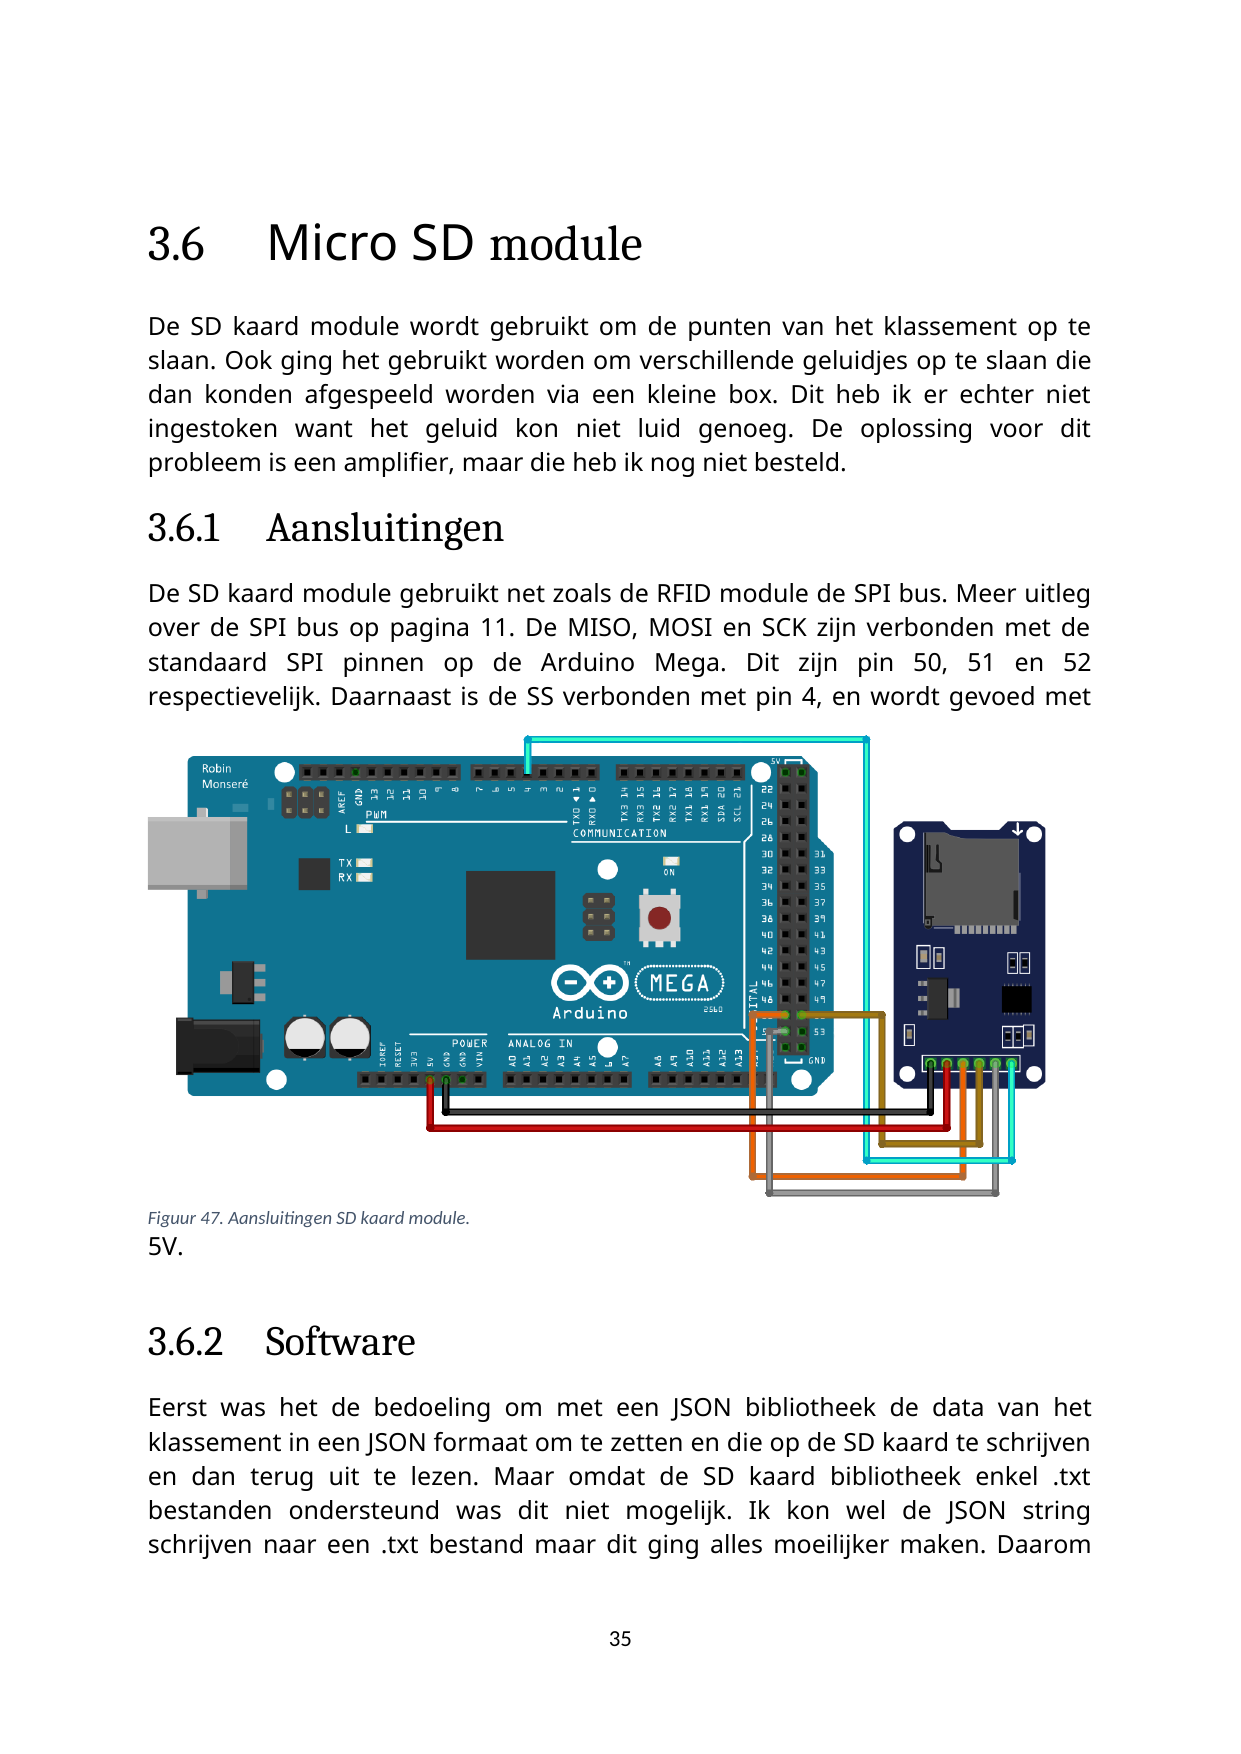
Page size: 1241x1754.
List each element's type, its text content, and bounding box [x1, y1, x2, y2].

subtitle Aansluitingen [148, 504, 1093, 552]
subtitle Software [148, 1318, 1093, 1366]
picture [147, 735, 1046, 1197]
subtitle Micro SD module [148, 207, 1093, 275]
text De SD kaard module wordt gebruikt om de punten van het klassement op te slaan. Ook ging het gebruikt worden om verschillende geluidjes op te slaan die dan konden afgespeeld worden via een kleine box. Dit heb ik er echter niet ingestoken want het geluid kon niet luid genoeg. De oplossing voor dit probleem is een amplifier, maar die heb ik nog niet besteld. [148, 309, 1093, 479]
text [148, 1390, 1093, 1560]
